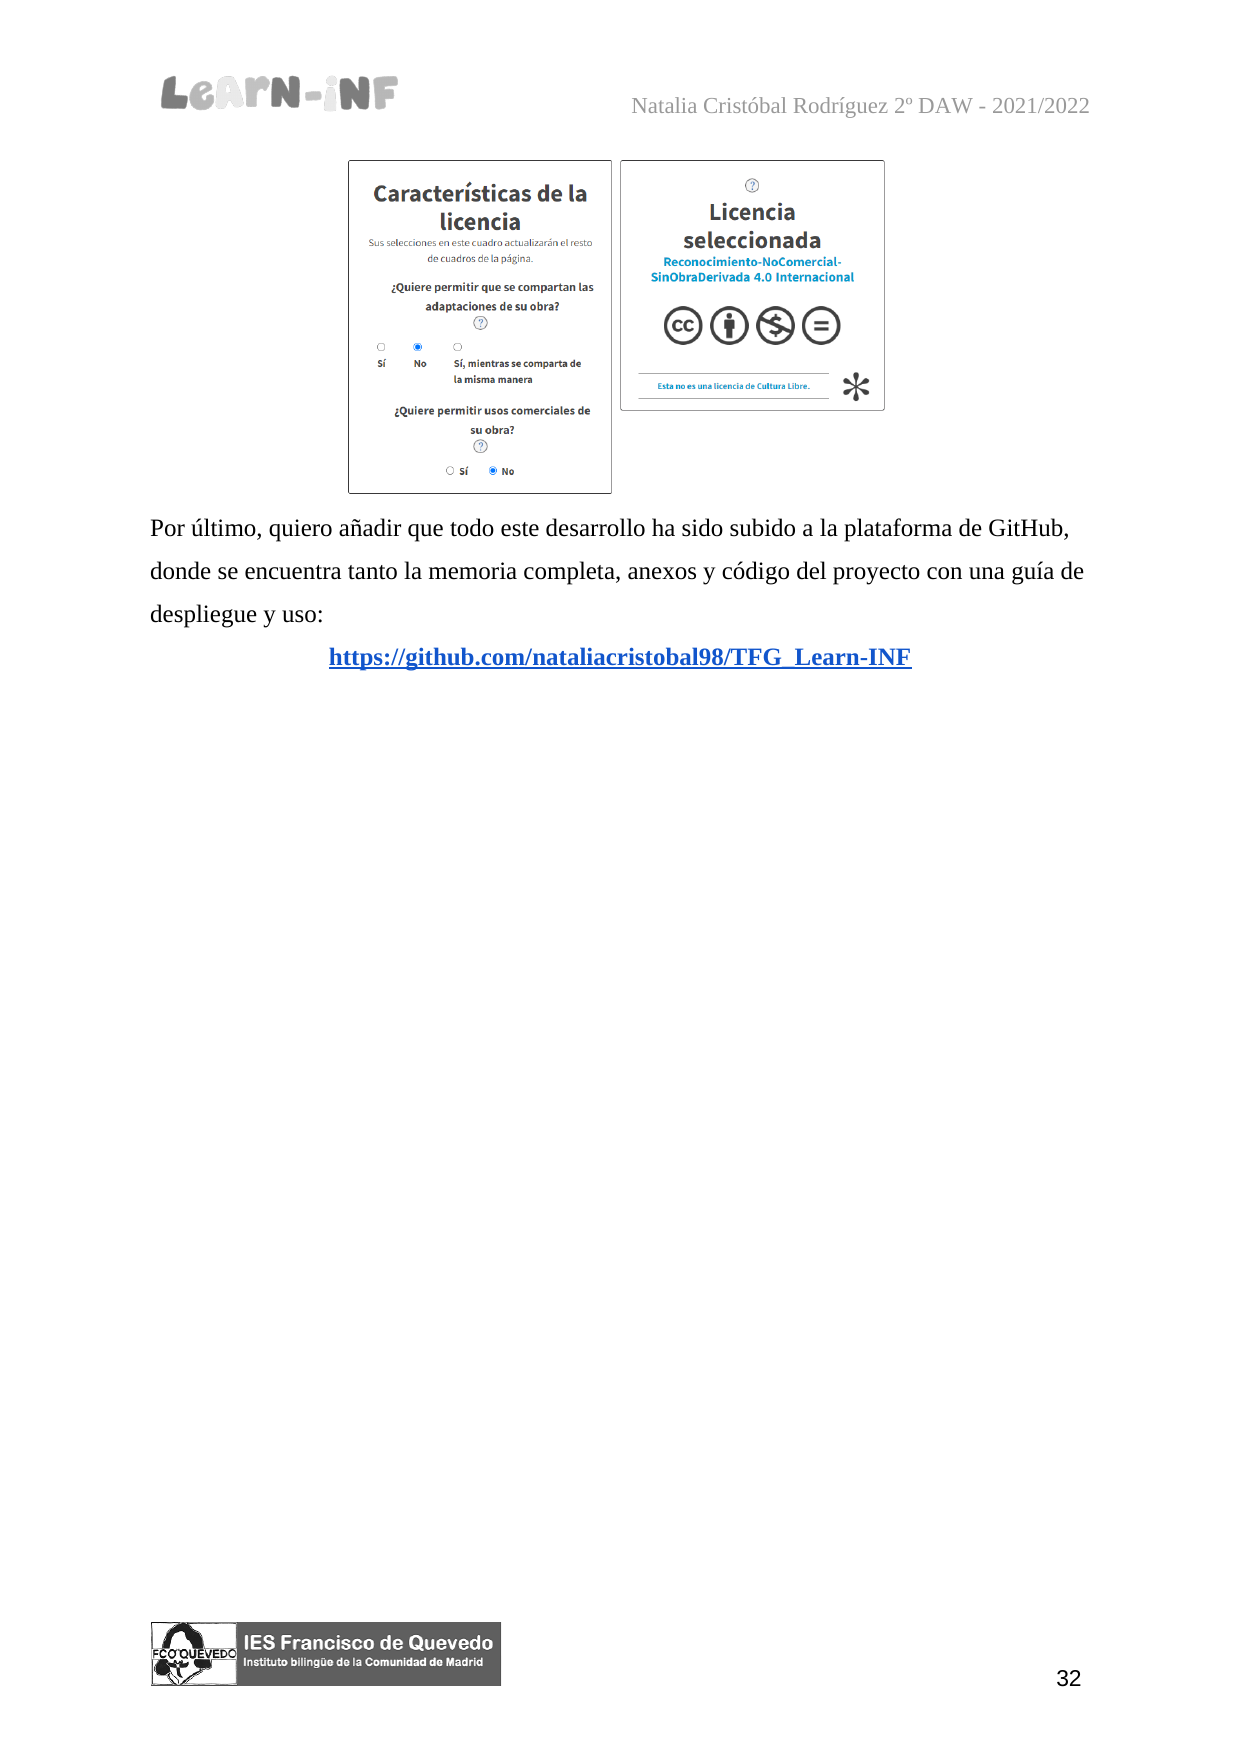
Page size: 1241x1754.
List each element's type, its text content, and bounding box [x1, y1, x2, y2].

picture [342, 150, 898, 501]
text Por último, quiero añadir que todo este desarrollo ha sido subido a la plataforma de GitHub, donde se encuentra tanto la memoria completa, anexos y código del proyecto con una guía de despliegue y uso: [150, 513, 1090, 628]
text https://github.com/nataliacristobal98/TFG_Learn-INF [150, 642, 1090, 671]
picture [150, 1621, 502, 1687]
picture [159, 58, 415, 114]
